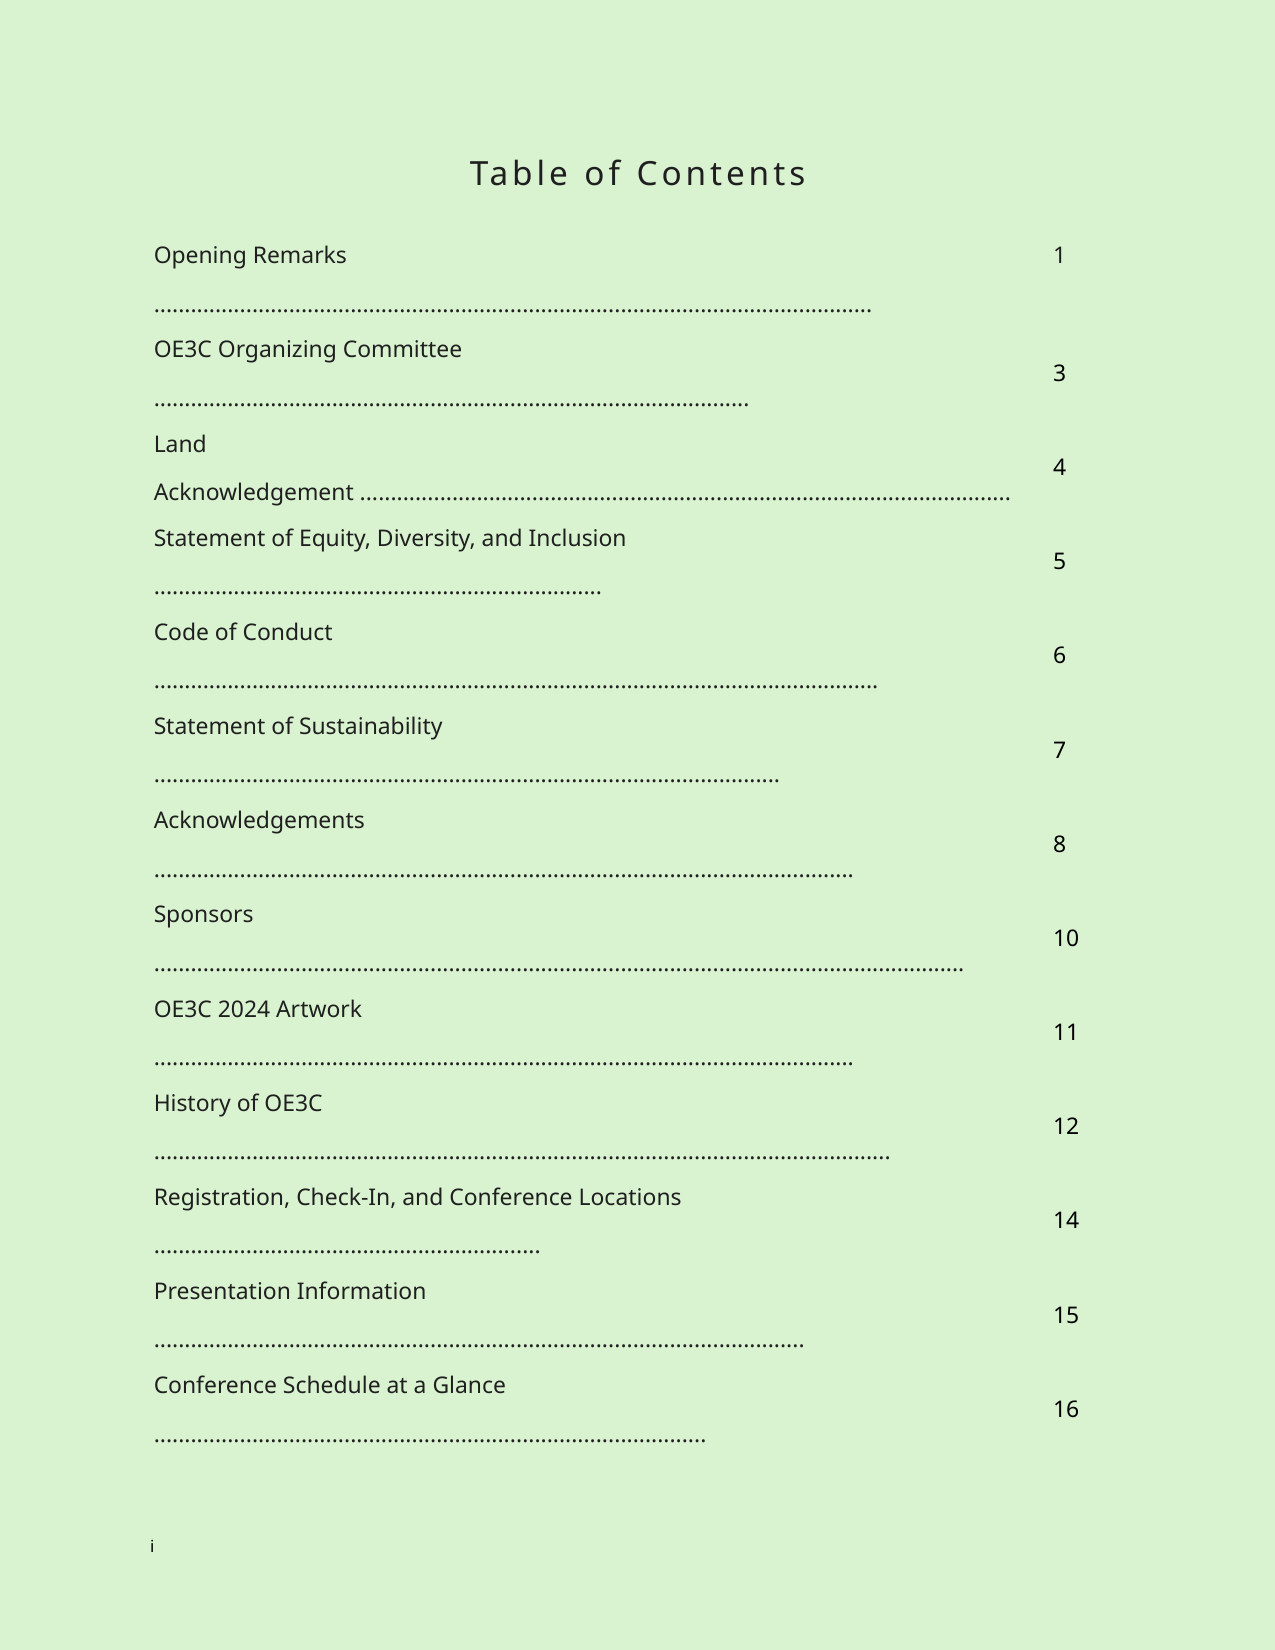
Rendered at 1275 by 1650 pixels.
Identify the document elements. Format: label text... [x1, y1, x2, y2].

table_cell 7 [1050, 710, 1124, 804]
table_cell 16 [1050, 1369, 1124, 1463]
table_cell Acknowledgements .................................................................................................................. [151, 804, 1050, 898]
table_cell Statement of Equity, Diversity, and Inclusion ......................................................................... [151, 522, 1050, 616]
table_cell OE3C Organizing Committee ................................................................................................. [151, 333, 1050, 427]
table_cell 14 [1050, 1181, 1124, 1275]
table_cell 11 [1050, 993, 1124, 1087]
table_cell 6 [1050, 616, 1124, 710]
table_cell Registration, Check-In, and Conference Locations ............................................................... [151, 1181, 1050, 1275]
table_cell Land Acknowledgement .......................................................................................................... [151, 428, 1050, 522]
table_cell Presentation Information .......................................................................................................... [151, 1275, 1050, 1369]
table_cell 5 [1050, 522, 1124, 616]
table_header Opening Remarks ..................................................................................................................... [151, 239, 1050, 333]
table_cell Code of Conduct ...................................................................................................................... [151, 616, 1050, 710]
table_cell 4 [1050, 428, 1124, 522]
table_cell 15 [1050, 1275, 1124, 1369]
text Table of Contents [150, 150, 1125, 195]
table_cell 3 [1050, 333, 1124, 427]
table_cell OE3C 2024 Artwork .................................................................................................................. [151, 993, 1050, 1087]
table_cell History of OE3C ........................................................................................................................ [151, 1087, 1050, 1181]
table_cell Conference Schedule at a Glance .......................................................................................... [151, 1369, 1050, 1463]
table_cell Statement of Sustainability ...................................................................................................... [151, 710, 1050, 804]
table_header 1 [1050, 239, 1124, 333]
table_cell 10 [1050, 898, 1124, 992]
table_cell 8 [1050, 804, 1124, 898]
table_cell Sponsors .................................................................................................................................... [151, 898, 1050, 992]
table_cell 12 [1050, 1087, 1124, 1181]
